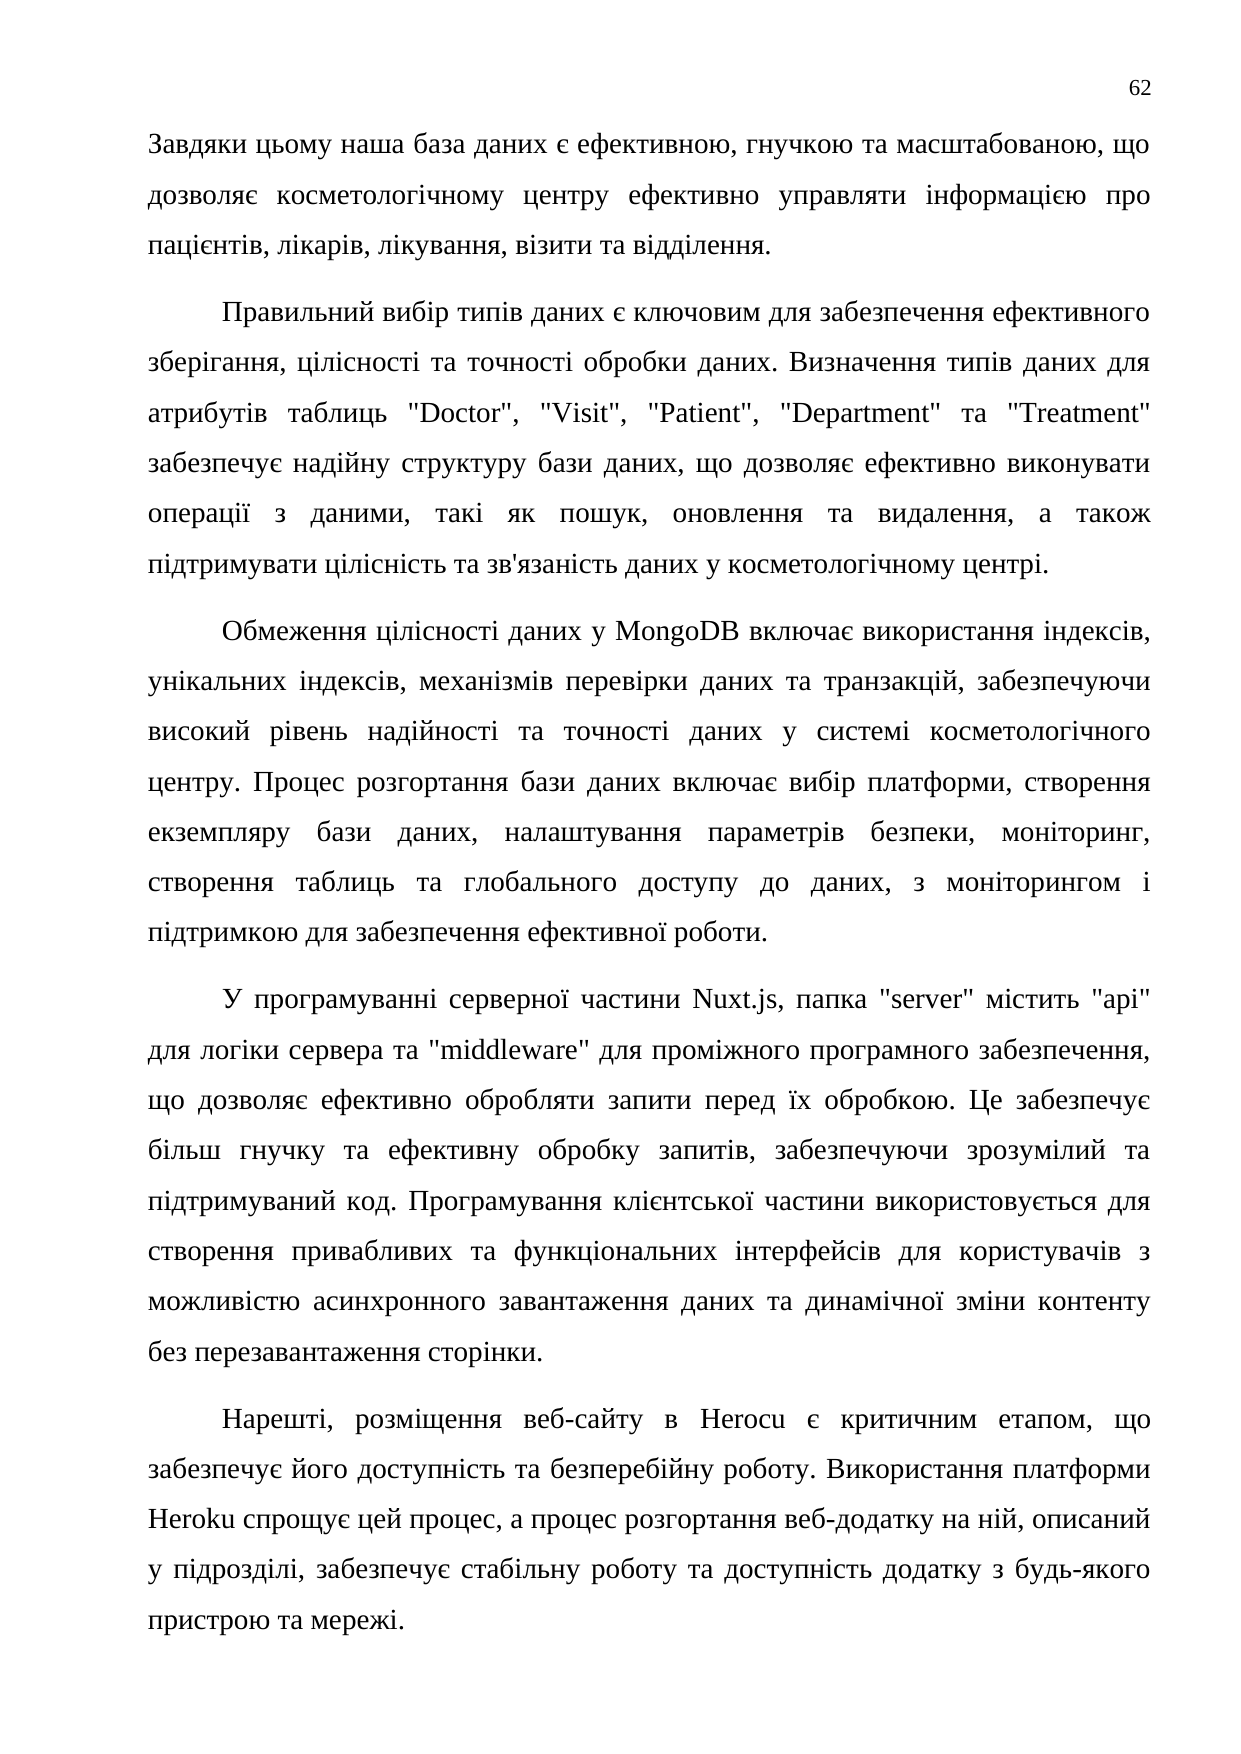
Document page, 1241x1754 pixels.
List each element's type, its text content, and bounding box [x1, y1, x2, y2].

text У програмуванні серверної частини Nuxt.js, папка "server" містить "api" для логіки сервера та "middleware" для проміжного програмного забезпечення, що дозволяє ефективно обробляти запити перед їх обробкою. Це забезпечує більш гнучку та ефективну обробку запитів, забезпечуючи зрозумілий та підтримуваний код. Програмування клієнтської частини використовується для створення привабливих та функціональних інтерфейсів для користувачів з можливістю асинхронного завантаження даних та динамічної зміни контенту без перезавантаження сторінки. [148, 982, 1152, 1367]
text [148, 127, 1152, 261]
text Правильний вибір типів даних є ключовим для забезпечення ефективного зберігання, цілісності та точності обробки даних. Визначення типів даних для атрибутів таблиць "Doctor", "Visit", "Patient", "Department" та "Treatment" забезпечує надійну структуру бази даних, що дозволяє ефективно виконувати операції з даними, такі як пошук, оновлення та видалення, а також підтримувати цілісність та зв'язаність даних у косметологічному центрі. [148, 294, 1152, 579]
text Обмеження цілісності даних у MongoDB включає використання індексів, унікальних індексів, механізмів перевірки даних та транзакцій, забезпечуючи високий рівень надійності та точності даних у системі косметологічного центру. Процес розгортання бази даних включає вибір платформи, створення екземпляру бази даних, налаштування параметрів безпеки, моніторинг, створення таблиць та глобального доступу до даних, з моніторингом і підтримкою для забезпечення ефективної роботи. [148, 613, 1152, 948]
text Нарешті, розміщення веб-сайту в Herocu є критичним етапом, що забезпечує його доступність та безперебійну роботу. Використання платформи Heroku спрощує цей процес, а процес розгортання веб-додатку на ній, описаний у підрозділі, забезпечує стабільну роботу та доступність додатку з будь-якого пристрою та мережі. [148, 1401, 1152, 1636]
